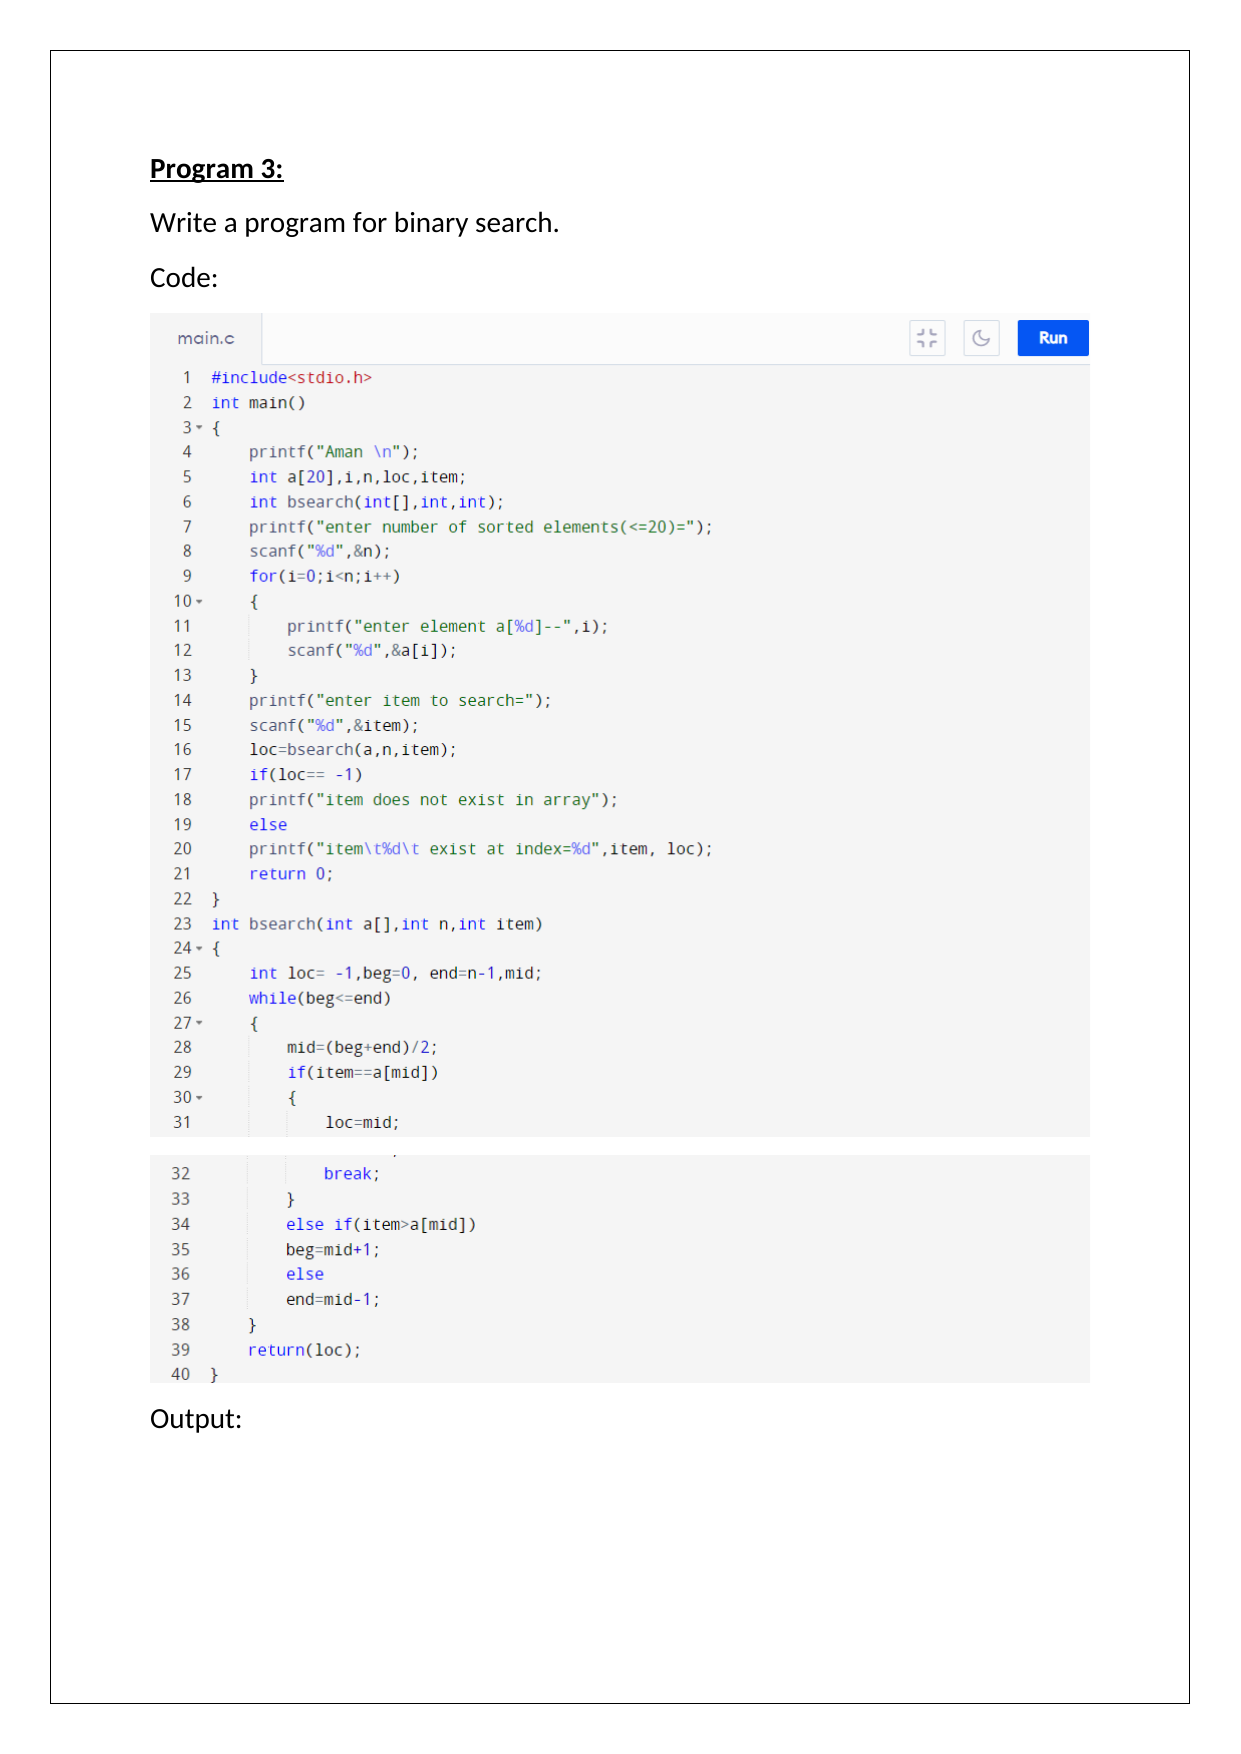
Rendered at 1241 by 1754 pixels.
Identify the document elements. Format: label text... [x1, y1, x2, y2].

text Output: [150, 1401, 1090, 1436]
text Write a program for binary search. [150, 204, 1090, 240]
picture [150, 313, 1091, 1137]
text Program 3: [150, 150, 1090, 186]
picture [150, 1155, 1091, 1383]
text Code: [150, 259, 1090, 294]
